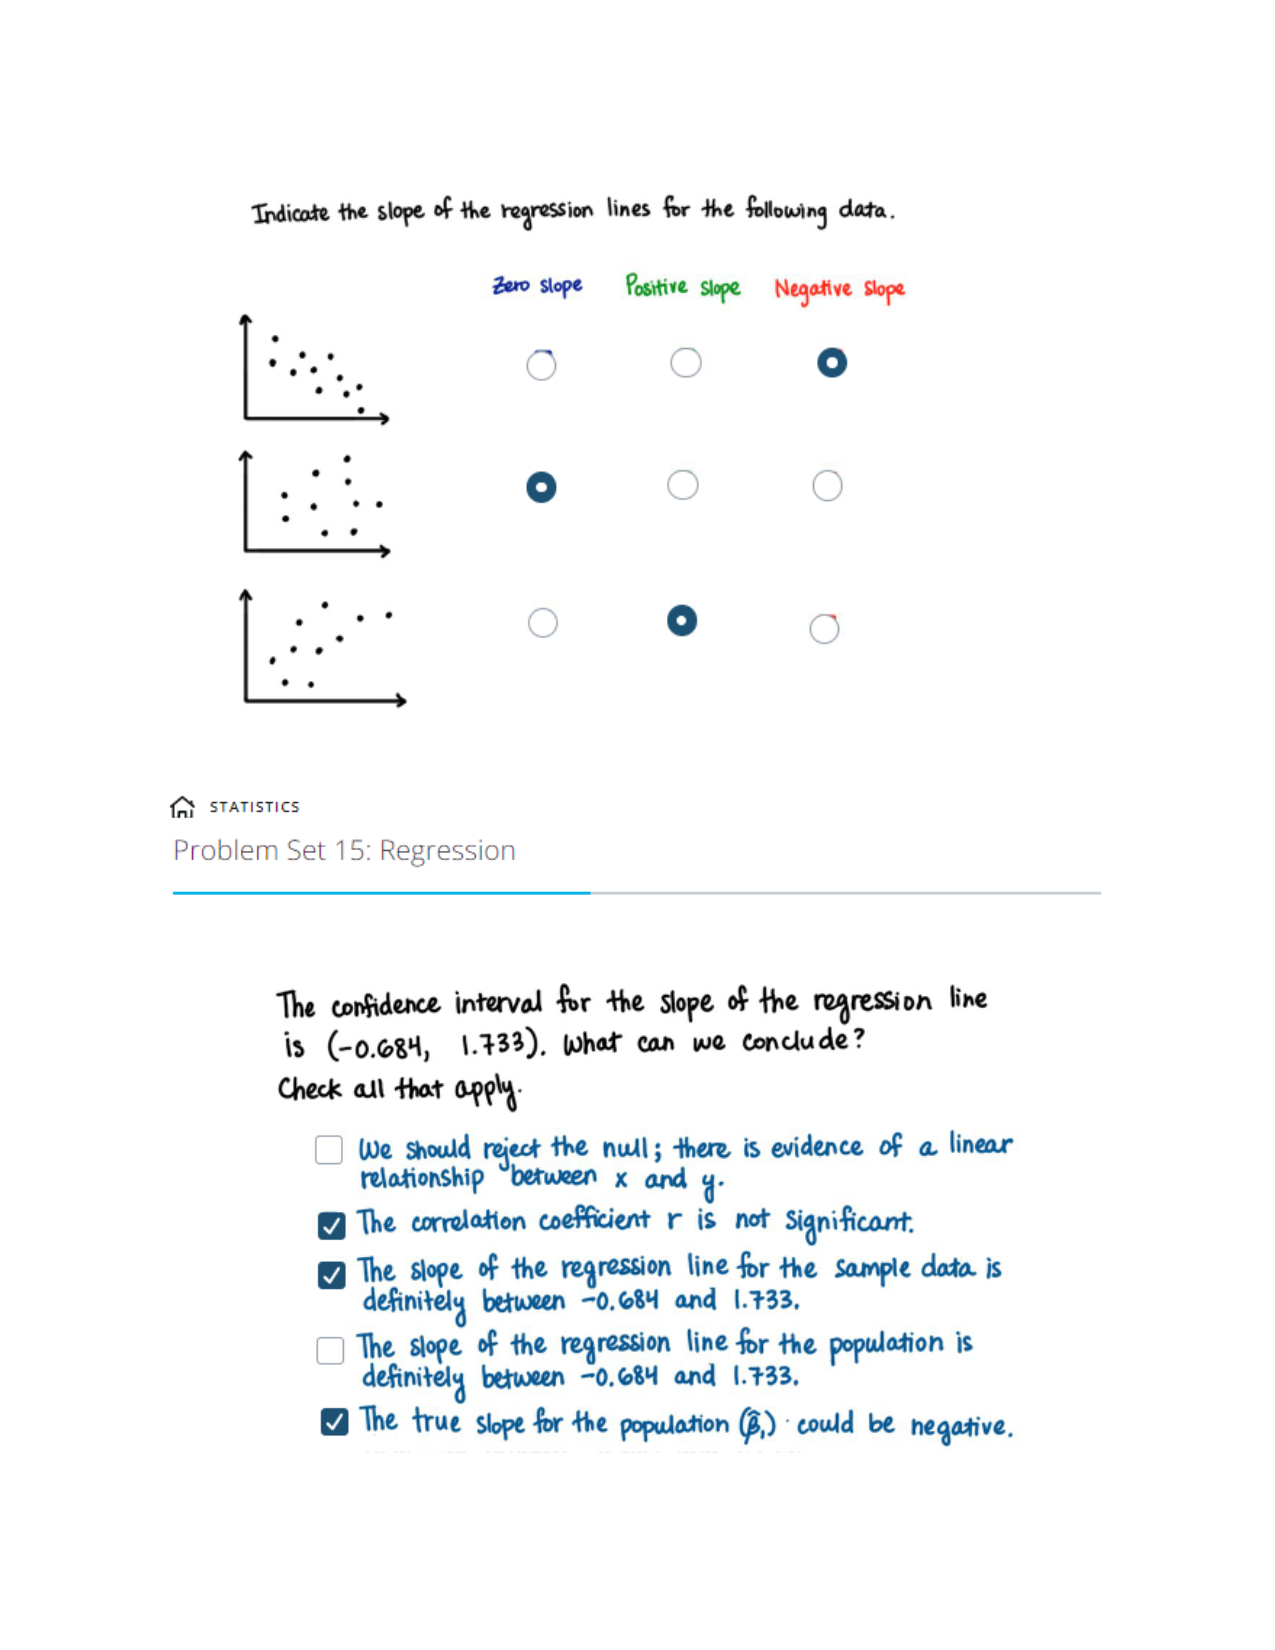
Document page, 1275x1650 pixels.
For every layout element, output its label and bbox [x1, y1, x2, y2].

picture [150, 150, 960, 743]
picture [150, 776, 1125, 1475]
